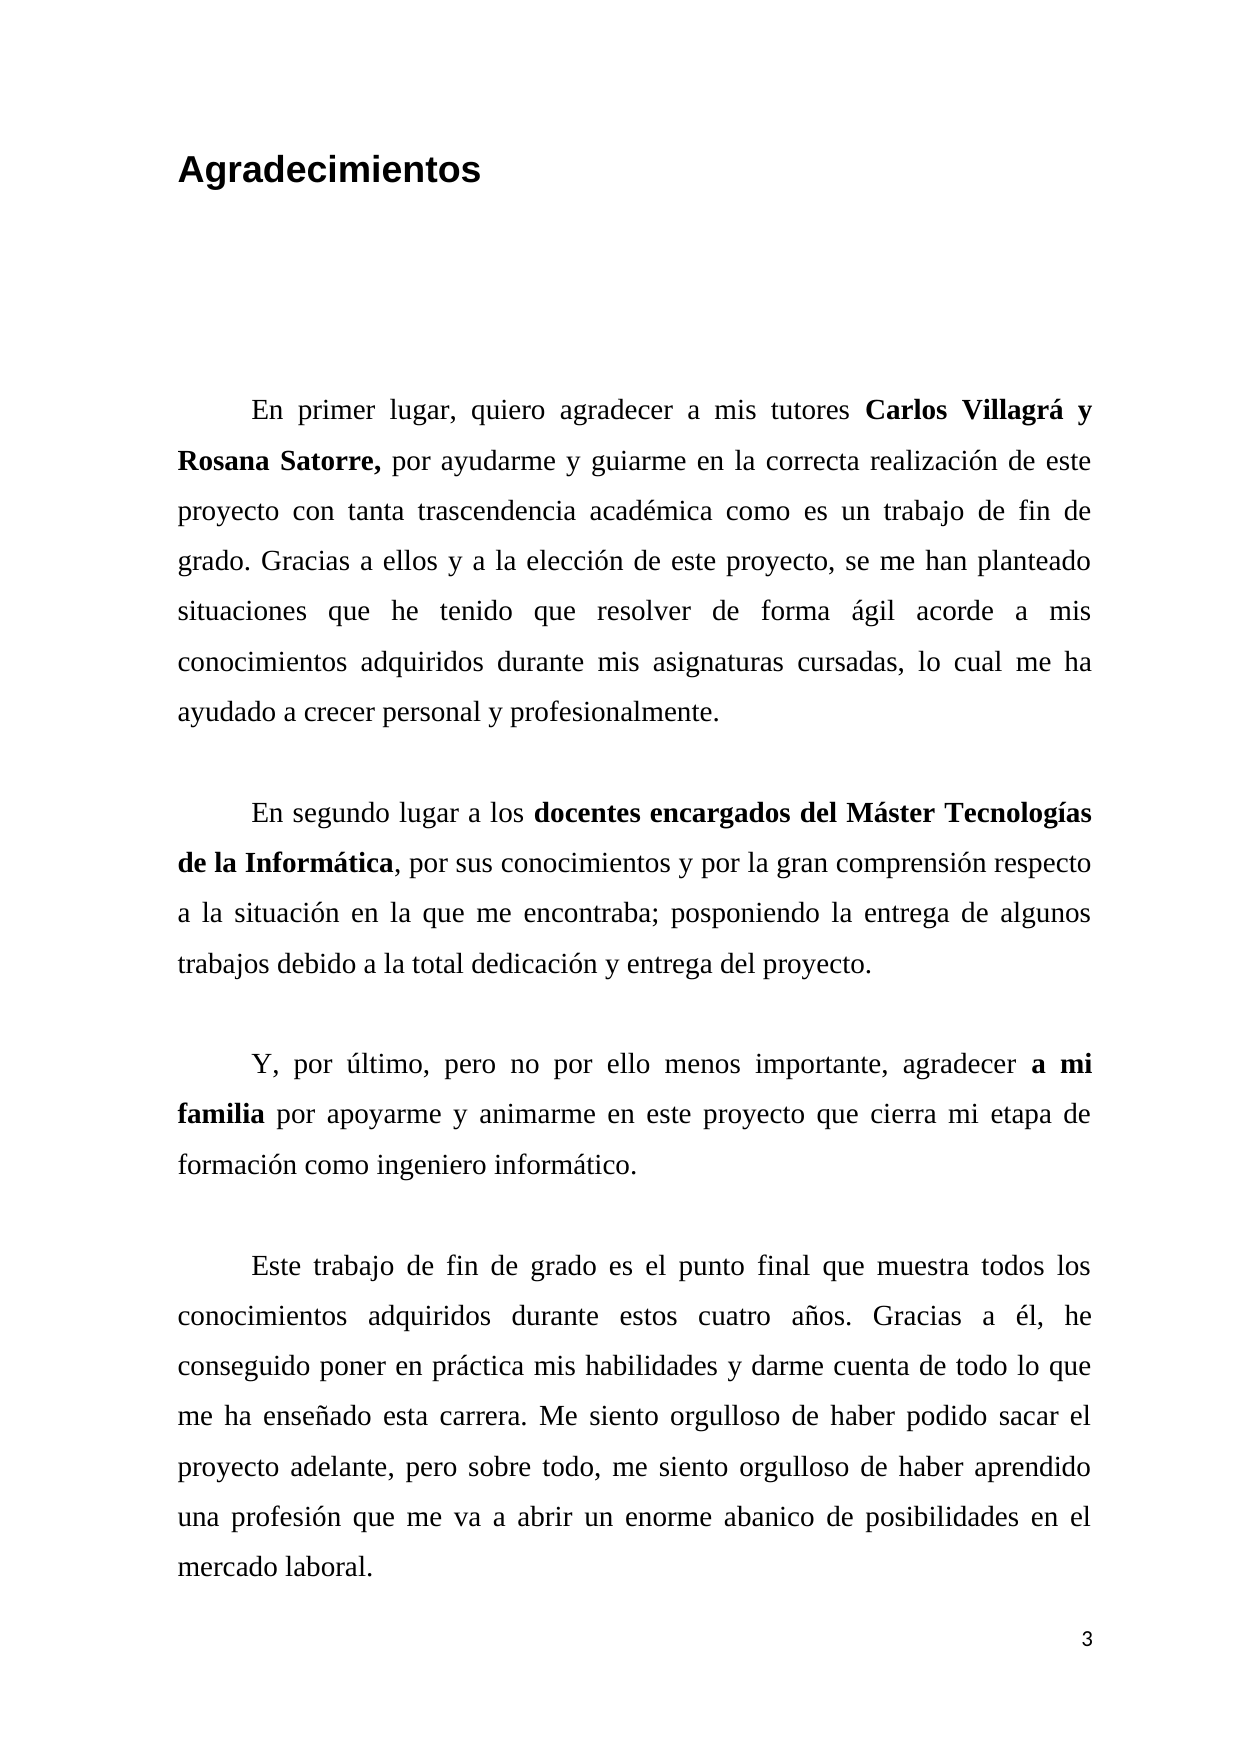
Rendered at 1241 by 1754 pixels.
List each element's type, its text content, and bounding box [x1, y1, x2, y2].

text Agradecimientos [177, 148, 1092, 191]
text Y, por último, pero no por ello menos importante, agradecer a mi familia por apoyarme y animarme en este proyecto que cierra mi etapa de formación como ingeniero informático. [177, 1046, 1092, 1181]
text Este trabajo de fin de grado es el punto final que muestra todos los conocimientos adquiridos durante estos cuatro años. Gracias a él, he conseguido poner en práctica mis habilidades y darme cuenta de todo lo que me ha enseñado esta carrera. Me siento orgulloso de haber podido sacar el proyecto adelante, pero sobre todo, me siento orgulloso de haber aprendido una profesión que me va a abrir un enorme abanico de posibilidades en el mercado laboral. [177, 1248, 1092, 1583]
text En segundo lugar a los docentes encargados del Máster Tecnologías de la Informática, por sus conocimientos y por la gran comprensión respecto a la situación en la que me encontraba; posponiendo la entrega de algunos trabajos debido a la total dedicación y entrega del proyecto. [177, 795, 1092, 979]
text En primer lugar, quiero agradecer a mis tutores Carlos Villagrá y Rosana Satorre, por ayudarme y guiarme en la correcta realización de este proyecto con tanta trascendencia académica como es un trabajo de fin de grado. Gracias a ellos y a la elección de este proyecto, se me han planteado situaciones que he tenido que resolver de forma ágil acorde a mis conocimientos adquiridos durante mis asignaturas cursadas, lo cual me ha ayudado a crecer personal y profesionalmente. [177, 392, 1092, 728]
